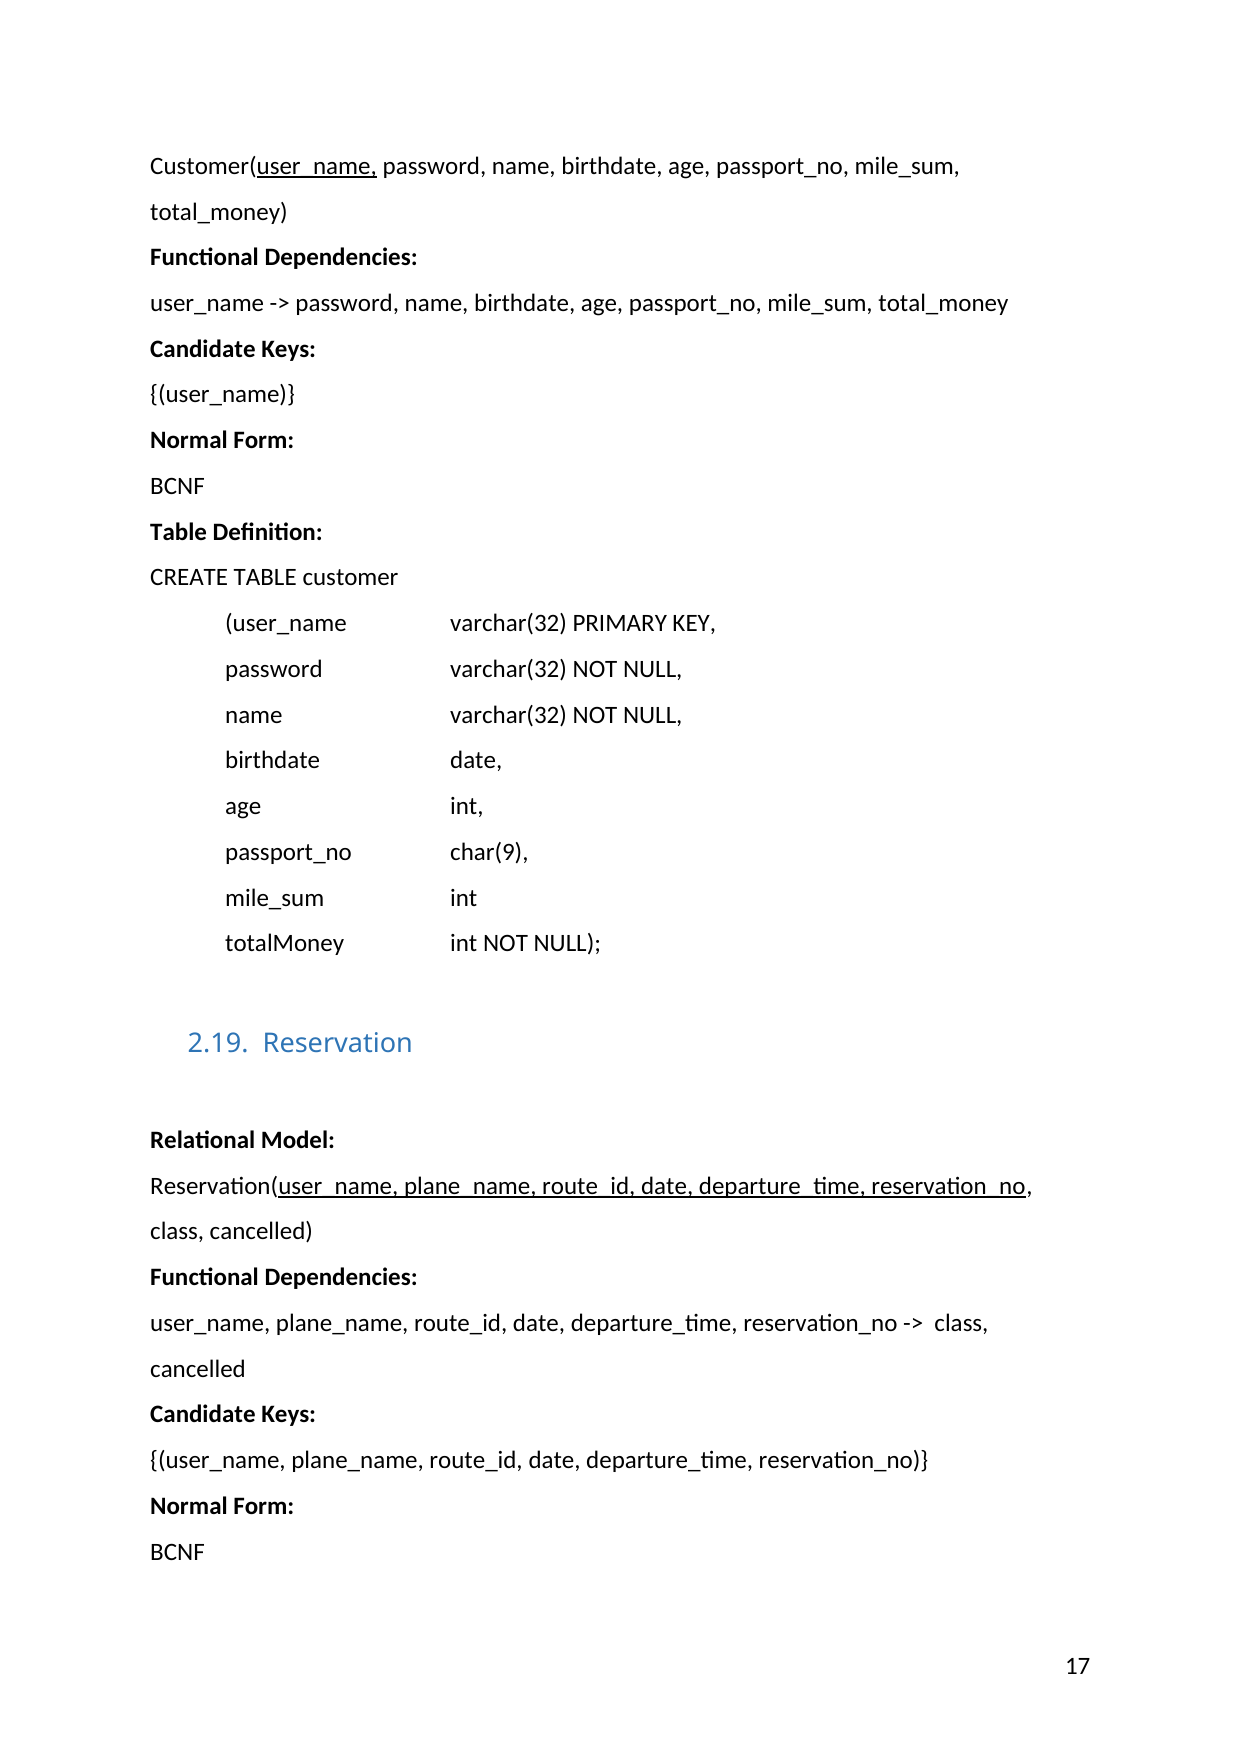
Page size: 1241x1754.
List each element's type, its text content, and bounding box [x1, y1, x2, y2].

text Functional Dependencies: [150, 1261, 1090, 1292]
text name varchar(32) NOT NULL, [150, 699, 1090, 729]
text mile_sum int [150, 882, 1090, 912]
text Normal Form: [150, 1490, 1090, 1520]
text {(user_name)} [150, 379, 1090, 409]
text user_name, plane_name, route_id, date, departure_time, reservation_no -> class, cancelled [150, 1307, 1090, 1383]
text Reservation(user_name, plane_name, route_id, date, departure_time, reservation_no, class, cancelled) [150, 1170, 1090, 1246]
subtitle Reservation [187, 1023, 1090, 1060]
text {(user_name, plane_name, route_id, date, departure_time, reservation_no)} [150, 1444, 1090, 1475]
text user_name -> password, name, birthdate, age, passport_no, mile_sum, total_money [150, 287, 1090, 318]
text Relational Model: [150, 1124, 1090, 1154]
text Candidate Keys: [150, 333, 1090, 363]
text birthdate date, [150, 744, 1090, 775]
text Table Definition: [150, 516, 1090, 546]
text CREATE TABLE customer [150, 562, 1090, 592]
text password varchar(32) NOT NULL, [150, 653, 1090, 683]
text Customer(user_name, password, name, birthdate, age, passport_no, mile_sum, total_money) [150, 150, 1090, 226]
text passport_no char(9), [150, 836, 1090, 866]
text age int, [150, 790, 1090, 821]
text Functional Dependencies: [150, 241, 1090, 272]
text totalMoney int NOT NULL); [150, 927, 1090, 958]
text Candidate Keys: [150, 1398, 1090, 1429]
text (user_name varchar(32) PRIMARY KEY, [150, 607, 1090, 638]
text BCNF [150, 470, 1090, 501]
text Normal Form: [150, 424, 1090, 455]
text BCNF [150, 1536, 1090, 1566]
